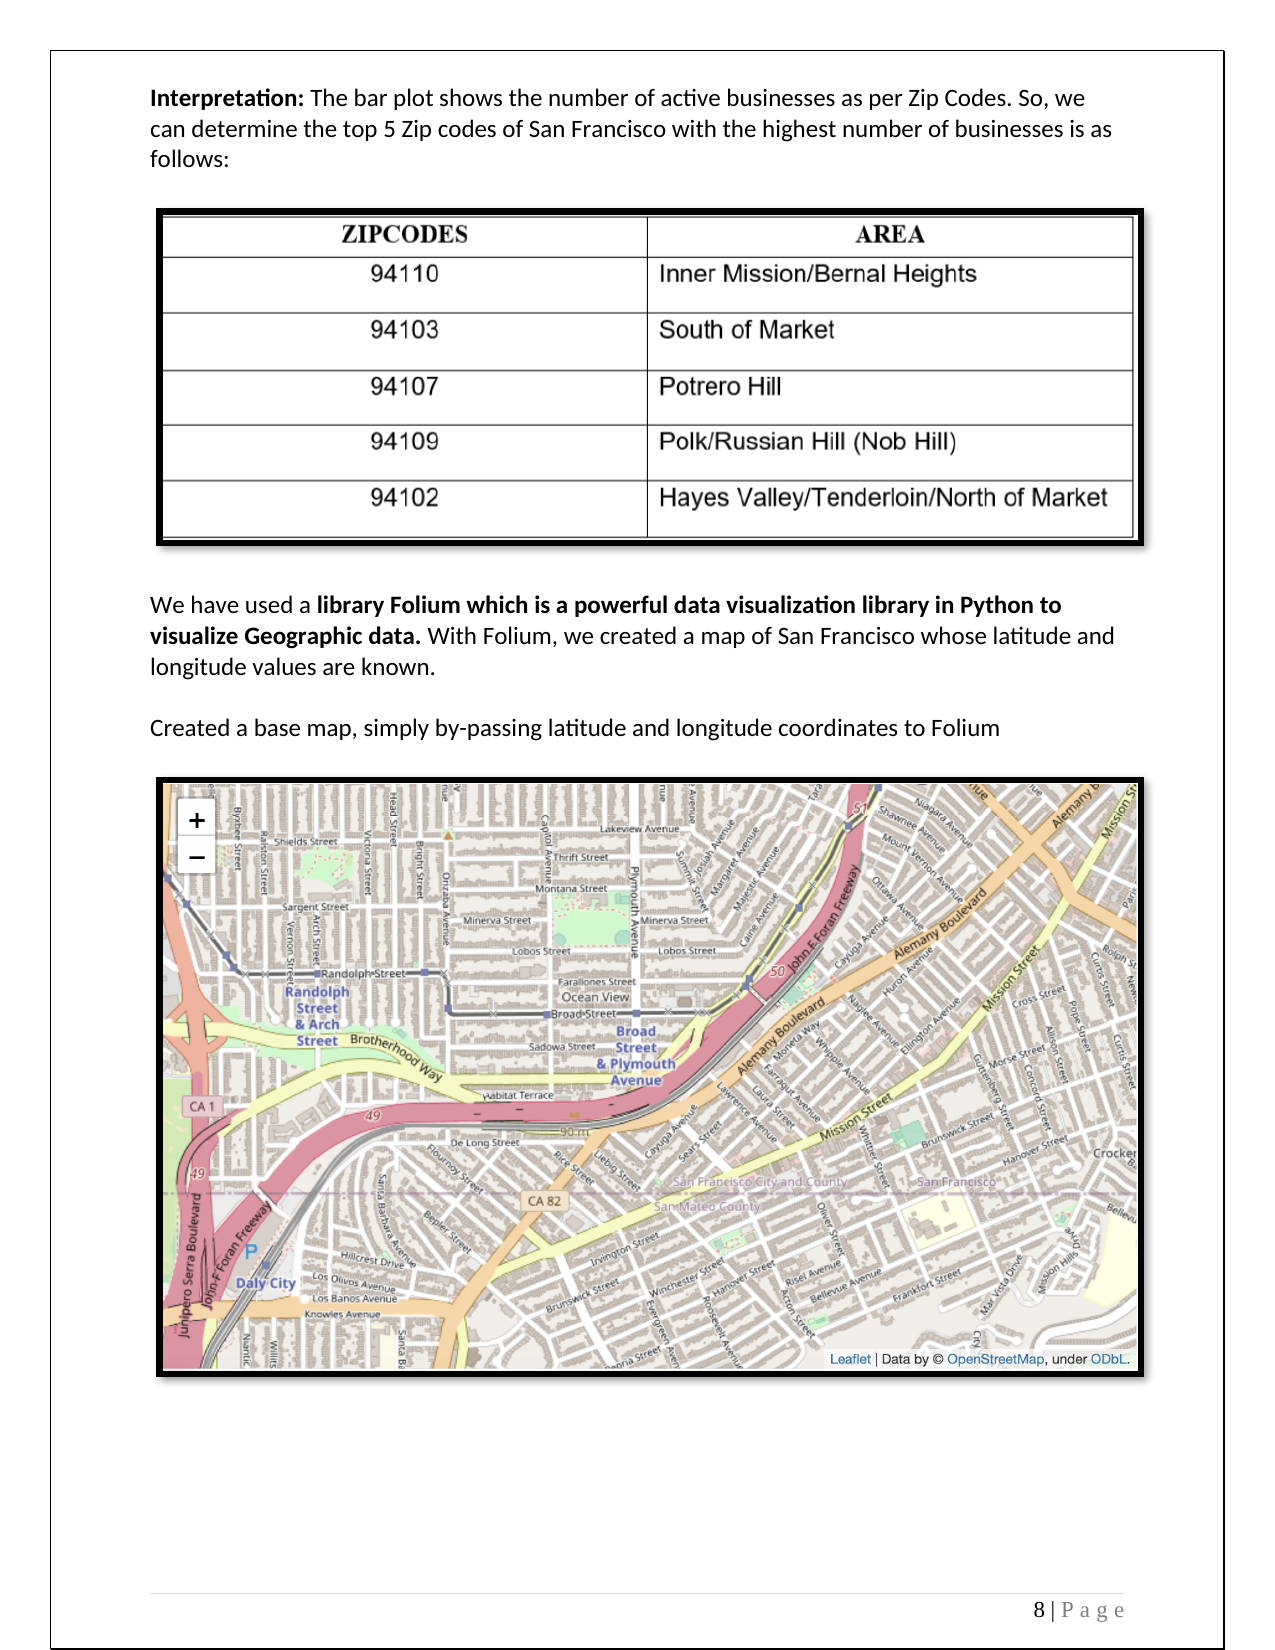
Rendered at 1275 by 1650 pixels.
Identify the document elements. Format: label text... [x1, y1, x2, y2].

text Created a base map, simply by-passing latitude and longitude coordinates to Folium [150, 712, 1124, 742]
picture [163, 783, 1138, 1371]
text Interpretation: The bar plot shows the number of active businesses as per Zip Codes. So, we can determine the top 5 Zip codes of San Francisco with the highest number of businesses is as follows: [150, 83, 1124, 174]
picture [163, 215, 1138, 540]
text We have used a library Folium which is a powerful data visualization library in Python to visualize Geographic data. With Folium, we created a map of San Francisco whose latitude and longitude values are known. [150, 590, 1124, 681]
